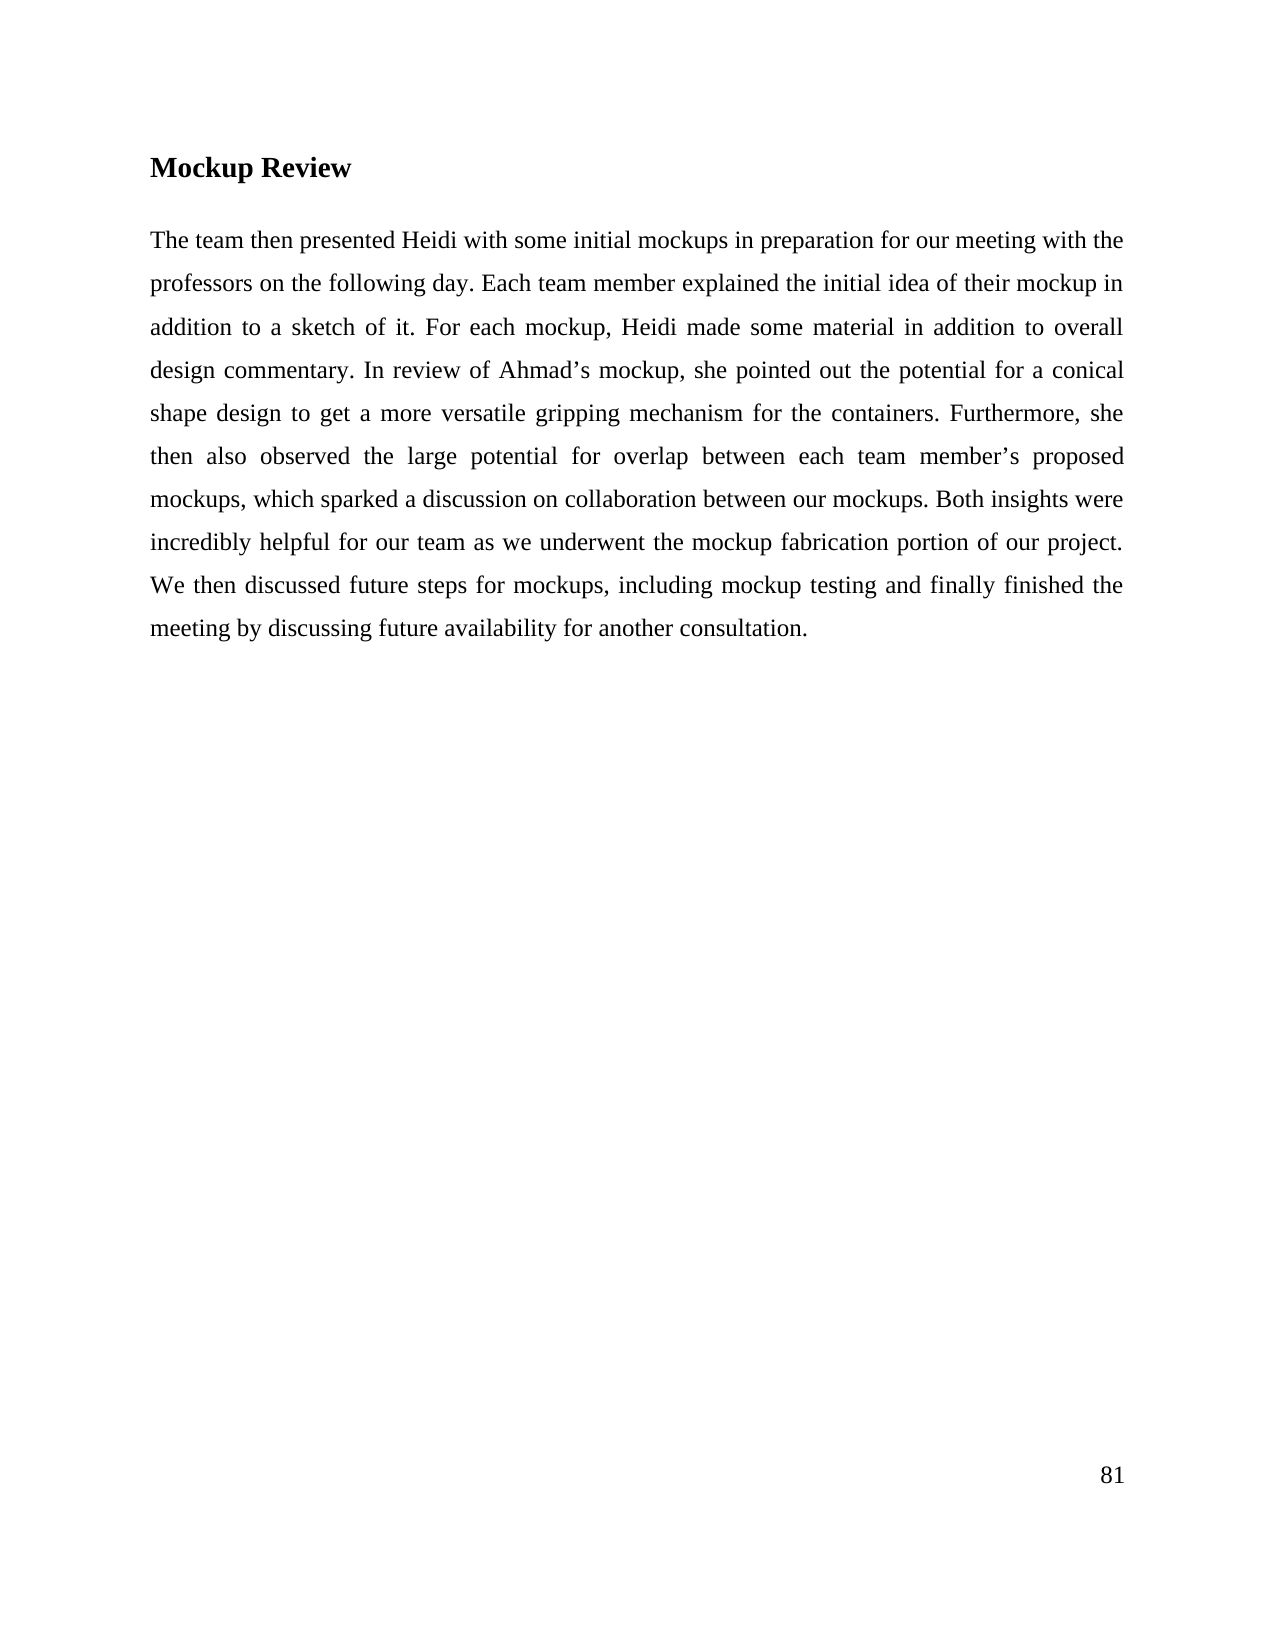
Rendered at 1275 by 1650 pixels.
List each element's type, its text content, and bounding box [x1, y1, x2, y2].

subtitle Mockup Review [150, 150, 1125, 183]
text The team then presented Heidi with some initial mockups in preparation for our meeting with the professors on the following day. Each team member explained the initial idea of their mockup in addition to a sketch of it. For each mockup, Heidi made some material in addition to overall design commentary. In review of Ahmad’s mockup, she pointed out the potential for a conical shape design to get a more versatile gripping mechanism for the containers. Furthermore, she then also observed the large potential for overlap between each team member’s proposed mockups, which sparked a discussion on collaboration between our mockups. Both insights were incredibly helpful for our team as we underwent the mockup fabrication portion of our project. We then discussed future steps for mockups, including mockup testing and finally finished the meeting by discussing future availability for another consultation. [150, 225, 1125, 642]
